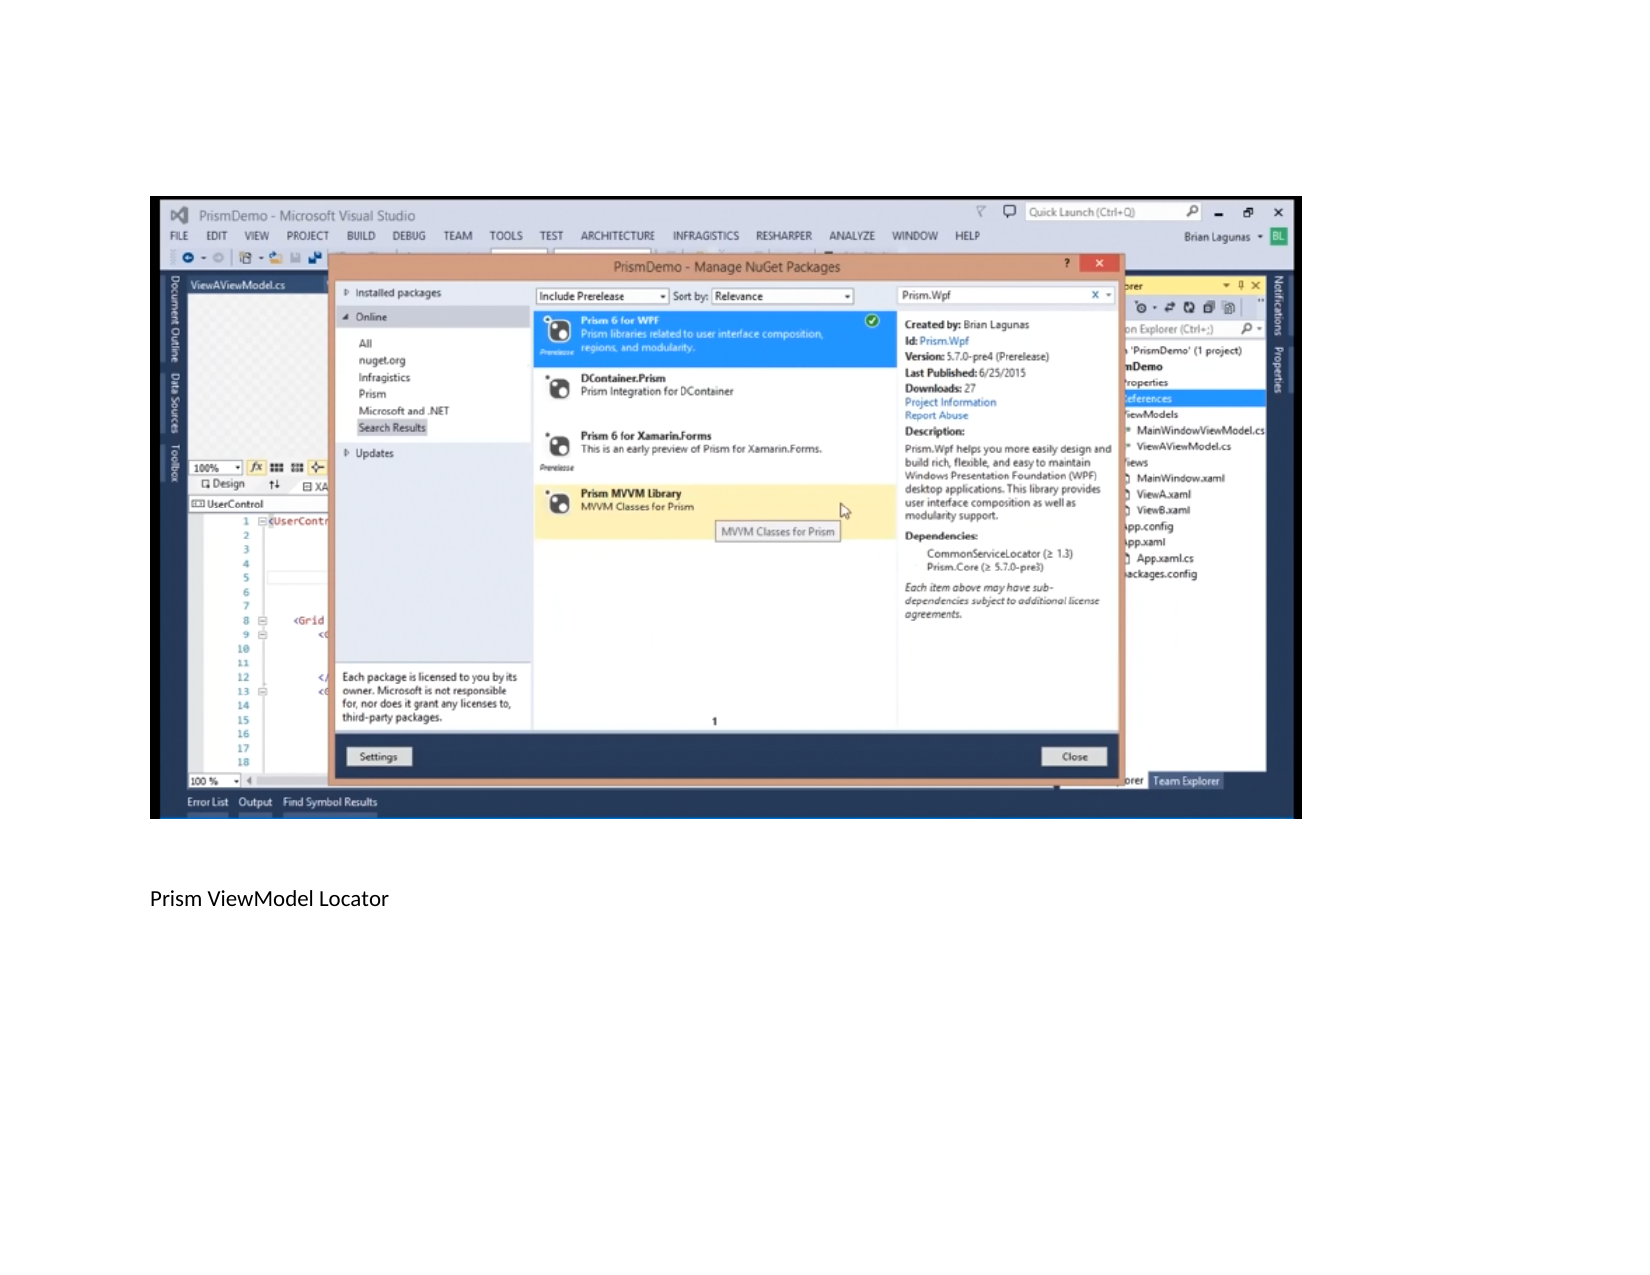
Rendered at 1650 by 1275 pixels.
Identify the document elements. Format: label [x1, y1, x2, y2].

text [150, 884, 1500, 913]
picture [150, 196, 1302, 819]
